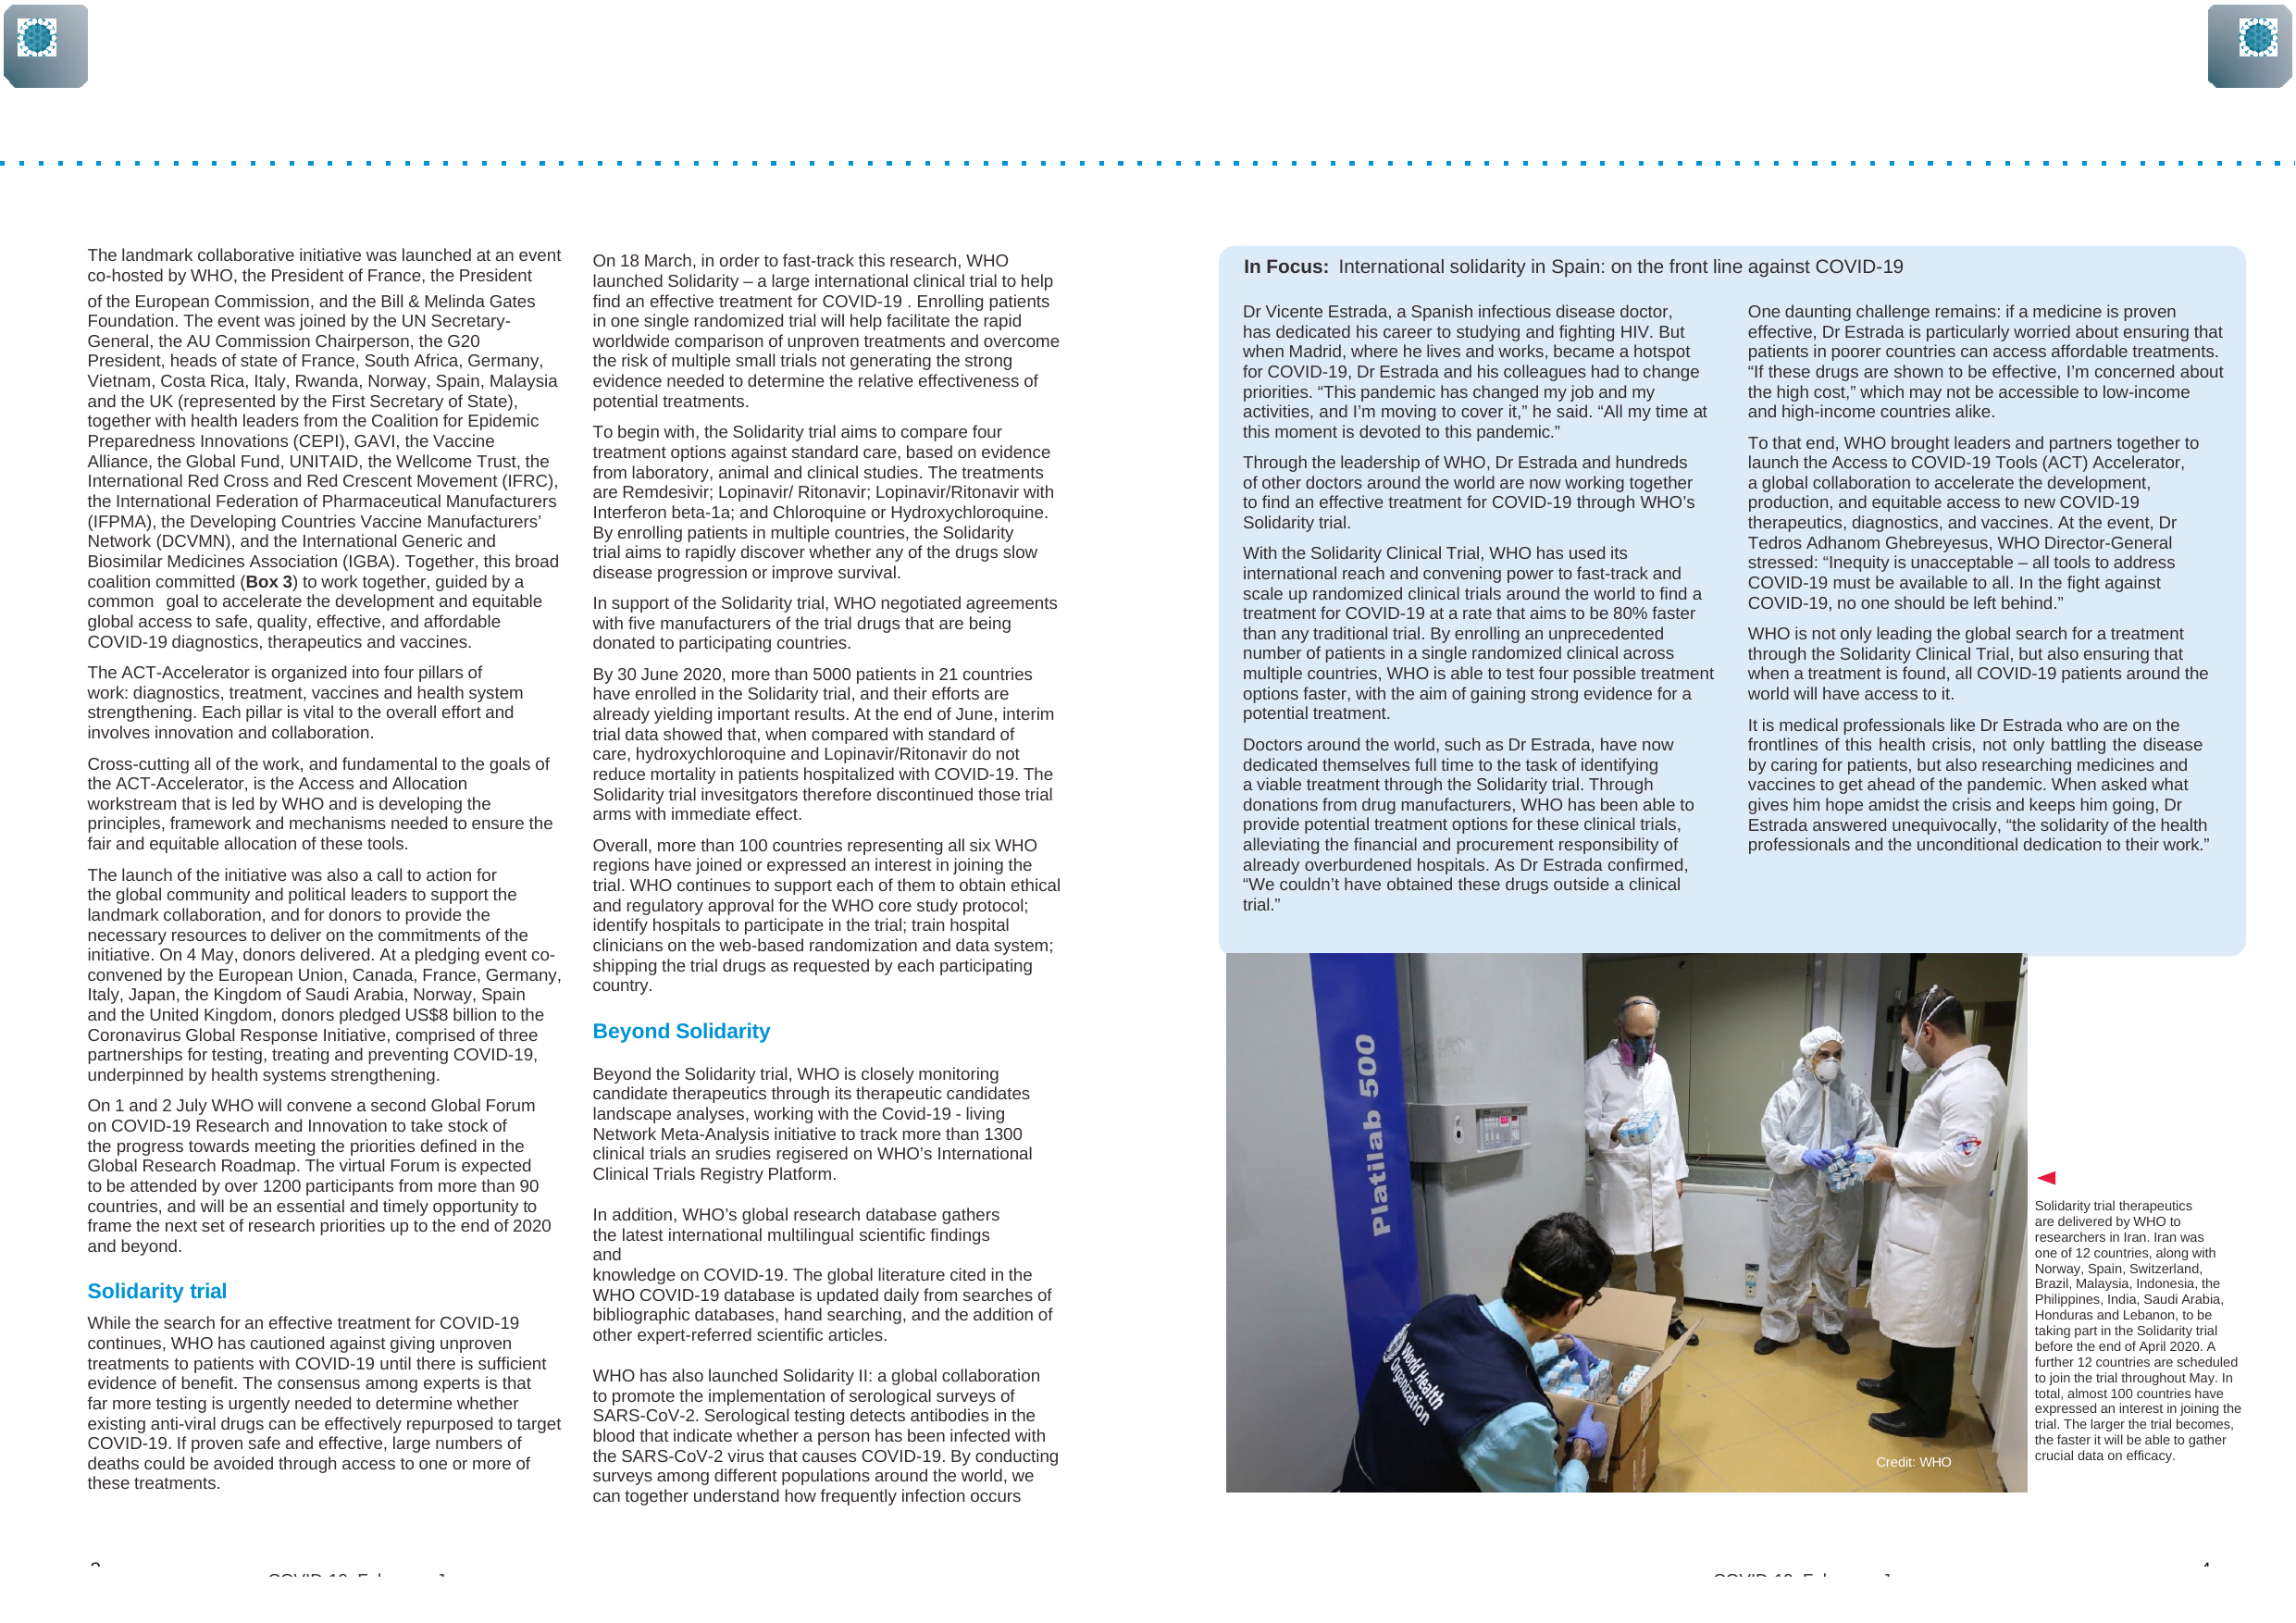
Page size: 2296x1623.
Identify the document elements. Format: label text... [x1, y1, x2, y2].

text WHO has also launched Solidarity II: a global collaboration to promote the implementation of serological surveys of SARS-CoV-2. Serological testing detects antibodies in the blood that indicate whether a person has been infected with the SARS-CoV-2 virus that causes COVID-19. By conducting surveys among different populations around the world, we can together understand how frequently infection occurs [592, 1366, 1061, 1505]
text the progress towards meeting the priorities defined in the Global Research Roadmap. The virtual Forum is expected to be attended by over 1200 participants from more than 90 countries, and will be an essential and timely opportunity to [87, 1135, 543, 1216]
text By 30 June 2020, more than 5000 patients in 21 countries have enrolled in the Solidarity trial, and their efforts are already yielding important results. At the end of June, interim trial data showed that, when compared with standard of care, hydroxychloroquine and Lopinavir/Ritonavir do not reduce mortality in patients hospitalized with COVID-19. The Solidarity trial invesitgators therefore discontinued those trial arms with immediate effect. [592, 664, 1055, 824]
text Dr Vicente Estrada, a Spanish infectious disease doctor, has dedicated his career to studying and fighting HIV. But when Madrid, where he lives and works, became a hotspot for COVID-19, Dr Estrada and his colleagues had to change priorities. “This pandemic has changed my job and my [1243, 302, 1702, 402]
picture [2208, 4, 2292, 88]
picture [1226, 953, 2028, 1493]
text Beyond the Solidarity trial, WHO is closely monitoring candidate therapeutics through its therapeutic candidates landscape analyses, working with the Covid-19 - living Network Meta-Analysis initiative to track more than 1300 clinical trials an srudies regisered on WHO’s International Clinical Trials Registry Platform. [592, 1063, 1062, 1183]
text find an effective treatment for COVID-19 . Enrolling patients in one single randomized trial will help facilitate the rapid worldwide comparison of unproven treatments and overcome the risk of multiple small trials not generating the strong evidence needed to determine the relative effectiveness of potential treatments. [592, 291, 1062, 411]
text one of 12 countries, along with Norway, Spain, Switzerland, Brazil, Malaysia, Indonesia, the Philippines, India, Saudi Arabia, Honduras and Lebanon, to be taking part in the Solidarity trial before the end of April 2020. A further 12 countries are scheduled to join the trial throughout May. In total, almost 100 countries have expressed an interest in joining the trial. The larger the trial becomes, the faster it will be able to gather crucial data on efficacy. [2035, 1245, 2244, 1464]
text In support of the Solidarity trial, WHO negotiated agreements with five manufacturers of the trial drugs that are being donated to participating countries. [592, 593, 1062, 653]
subtitle In Focus: International solidarity in Spain: on the front line against COVID-19 [1244, 255, 2272, 278]
text With the Solidarity Clinical Trial, WHO has used its international reach and convening power to fast-track and scale up randomized clinical trials around the world to find a treatment for COVID-19 at a rate that aims to be 80% faster than any traditional trial. By enrolling an unprecedented number of patients in a single randomized clinical across multiple countries, WHO is able to test four possible treatment options faster, with the aim of gaining strong evidence for a potential treatment. [1243, 543, 1718, 724]
text Doctors around the world, such as Dr Estrada, have now dedicated themselves full time to the task of identifying [1243, 735, 1718, 774]
text While the search for an effective treatment for COVID-19 continues, WHO has cautioned against giving unproven treatments to patients with COVID-19 until there is sufficient evidence of benefit. The consensus among experts is that far more testing is urgently needed to determine whether [87, 1313, 549, 1413]
subtitle Solidarity trial [87, 1279, 565, 1303]
text of the European Commission, and the Bill & Melinda Gates Foundation. The event was joined by the UN Secretary- General, the AU Commission Chairperson, the G20 President, heads of state of France, South Africa, Germany, Vietnam, Costa Rica, Italy, Rwanda, Norway, Spain, Malaysia and the UK (represented by the First Secretary of State), together with health leaders from the Coalition for Epidemic Preparedness Innovations (CEPI), GAVI, the Vaccine Alliance, the Global Fund, UNITAID, the Wellcome Trust, the International Red Cross and Red Crescent Movement (IFRC), the International Federation of Pharmaceutical Manufacturers (IFPMA), the Developing Countries Vaccine Manufacturers’ Network (DCVMN), and the International Generic and Biosimilar Medicines Association (IGBA). Together, this broad coalition committed (Box 3) to work together, guided by a common goal to accelerate the development and equitable global access to safe, quality, effective, and affordable COVID-19 diagnostics, therapeutics and vaccines. [87, 291, 562, 651]
text The launch of the initiative was also a call to action for the global community and political leaders to support the landmark collaboration, and for donors to provide the [87, 864, 520, 924]
text To begin with, the Solidarity trial aims to compare four treatment options against standard care, based on evidence from laboratory, animal and clinical studies. The treatments are Remdesivir; Lopinavir/ Ritonavir; Lopinavir/Ritonavir with Interferon beta-1a; and Chloroquine or Hydroxychloroquine. [592, 422, 1062, 522]
text Italy, Japan, the Kingdom of Saudi Arabia, Norway, Spain and the United Kingdom, donors pledged US$8 billion to the Coronavirus Global Response Initiative, comprised of three partnerships for testing, treating and preventing COVID-19, underpinned by health systems strengthening. [87, 985, 549, 1084]
text The ACT-Accelerator is organized into four pillars of work: diagnostics, treatment, vaccines and health system strengthening. Each pillar is vital to the overall effort and involves innovation and collaboration. [87, 663, 526, 743]
text existing anti-viral drugs can be effectively repurposed to target COVID-19. If proven safe and effective, large numbers of deaths could be avoided through access to one or more of these treatments. [87, 1413, 565, 1493]
text activities, and I’m moving to cover it,” he said. “All my time at [1243, 402, 1718, 422]
text frame the next set of research priorities up to the end of 2020 and beyond. [87, 1216, 560, 1256]
text It is medical professionals like Dr Estrada who are on the frontlines of this health crisis, not only battling the disease by caring for patients, but also researching medicines and vaccines to get ahead of the pandemic. When asked what gives him hope amidst the crisis and keeps him going, Dr Estrada answered unequivocally, “the solidarity of the health professionals and the unconditional dedication to their work.” [1748, 714, 2219, 855]
subtitle Beyond Solidarity [592, 1019, 1069, 1043]
text On 1 and 2 July WHO will convene a second Global Forum on COVID-19 Research and Innovation to take stock of [87, 1096, 549, 1135]
text necessary resources to deliver on the commitments of the initiative. On 4 May, donors delivered. At a pledging event co- convened by the European Union, Canada, France, Germany, [87, 924, 565, 985]
text By enrolling patients in multiple countries, the Solidarity trial aims to rapidly discover whether any of the drugs slow disease progression or improve survival. [592, 522, 1041, 582]
text a global collaboration to accelerate the development, production, and equitable access to new COVID-19 therapeutics, diagnostics, and vaccines. At the event, Dr Tedros Adhanom Ghebreyesus, WHO Director-General stressed: “Inequity is unacceptable – all tools to address COVID-19 must be available to all. In the fight against COVID-19, no one should be left behind.” [1748, 473, 2180, 613]
text The landmark collaborative initiative was launched at an event co-hosted by WHO, the President of France, the President [87, 245, 565, 285]
text One daunting challenge remains: if a medicine is proven effective, Dr Estrada is particularly worried about ensuring that patients in poorer countries can access affordable treatments. “If these drugs are shown to be effective, I’m concerned about the high cost,” which may not be accessible to low-income and high-income countries alike. [1748, 302, 2225, 422]
text Through the leadership of WHO, Dr Estrada and hundreds of other doctors around the world are now working together to find an effective treatment for COVID-19 through WHO’s Solidarity trial. [1243, 452, 1699, 532]
text Overall, more than 100 countries representing all six WHO regions have joined or expressed an interest in joining the trial. WHO continues to support each of them to obtain ethical and regulatory approval for the WHO core study protocol; identify hospitals to participate in the trial; train hospital clinicians on the web-based randomization and data system; shipping the trial drugs as requested by each participating country. [592, 836, 1064, 996]
picture [4, 4, 88, 88]
text WHO is not only leading the global search for a treatment through the Solidarity Clinical Trial, but also ensuring that when a treatment is found, all COVID-19 patients around the world will have access to it. [1748, 624, 2219, 703]
text In addition, WHO’s global research database gathers the latest international multilingual scientific findings and [592, 1205, 1024, 1265]
text On 18 March, in order to fast-track this research, WHO launched Solidarity – a large international clinical trial to help [592, 251, 1061, 291]
text To that end, WHO brought leaders and partners together to launch the Access to COVID-19 Tools (ACT) Accelerator, [1748, 432, 2219, 473]
text this moment is devoted to this pandemic.” [1243, 422, 1718, 441]
text knowledge on COVID-19. The global literature cited in the WHO COVID-19 database is updated daily from searches of bibliographic databases, hand searching, and the addition of other expert-referred scientific articles. [592, 1265, 1062, 1344]
text a viable treatment through the Solidarity trial. Through donations from drug manufacturers, WHO has been able to provide potential treatment options for these clinical trials, alleviating the financial and procurement responsibility of already overburdened hospitals. As Dr Estrada confirmed, “We couldn’t have obtained these drugs outside a clinical trial.” [1243, 774, 1699, 914]
text Cross-cutting all of the work, and fundamental to the goals of the ACT-Accelerator, is the Access and Allocation workstream that is led by WHO and is developing the principles, framework and mechanisms needed to ensure the fair and equitable allocation of these tools. [87, 753, 560, 854]
text Solidarity trial therapeutics are delivered by WHO to researchers in Iran. Iran was [2035, 1181, 2210, 1245]
